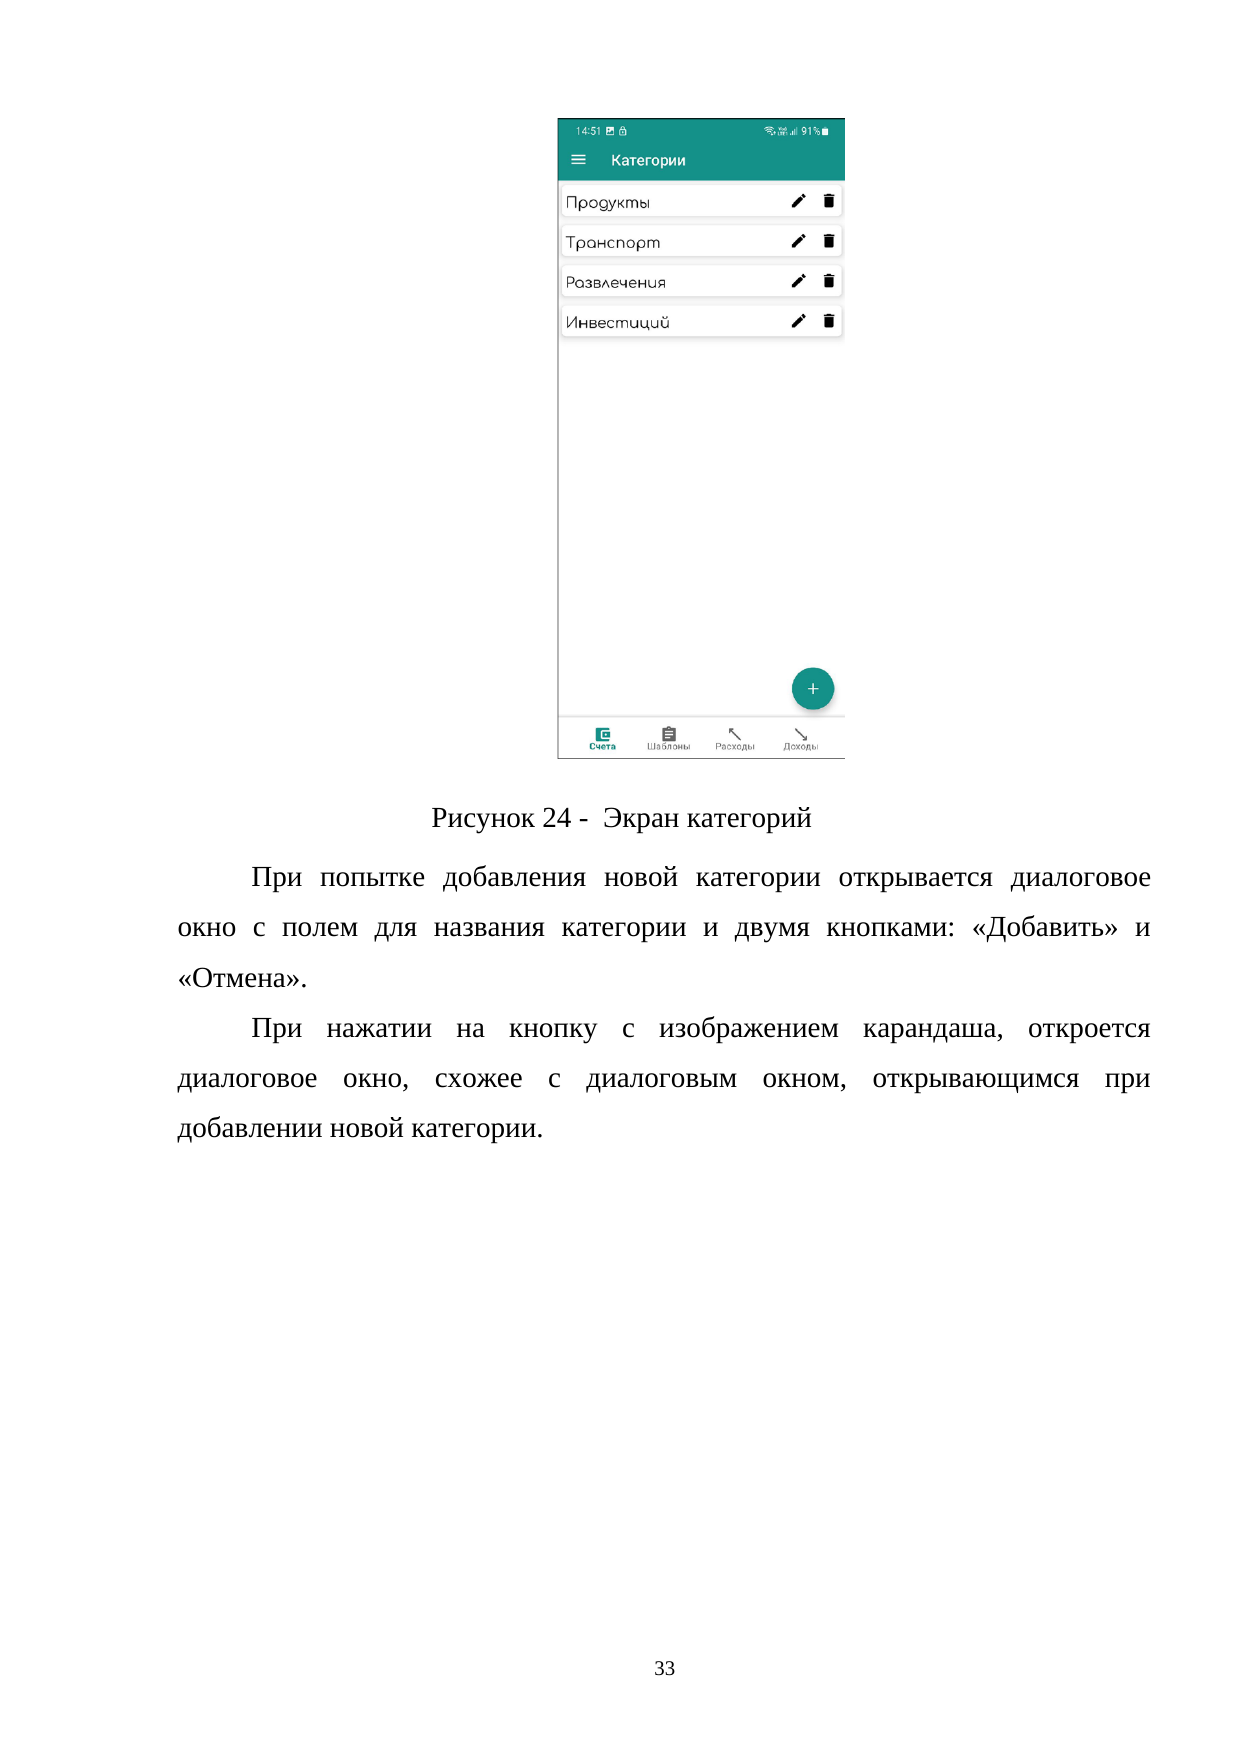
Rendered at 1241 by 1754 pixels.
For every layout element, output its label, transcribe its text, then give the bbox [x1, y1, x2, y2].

text При попытке добавления новой категории открывается диалоговое окно с полем для названия категории и двумя кнопками: «Добавить» и «Отмена». [177, 859, 1152, 993]
text При нажатии на кнопку с изображением карандаша, откроется диалоговое окно, схожее с диалоговым окном, открывающимся при добавлении новой категории. [177, 1010, 1152, 1144]
text Экран категорий [177, 801, 1152, 834]
picture [557, 118, 845, 759]
